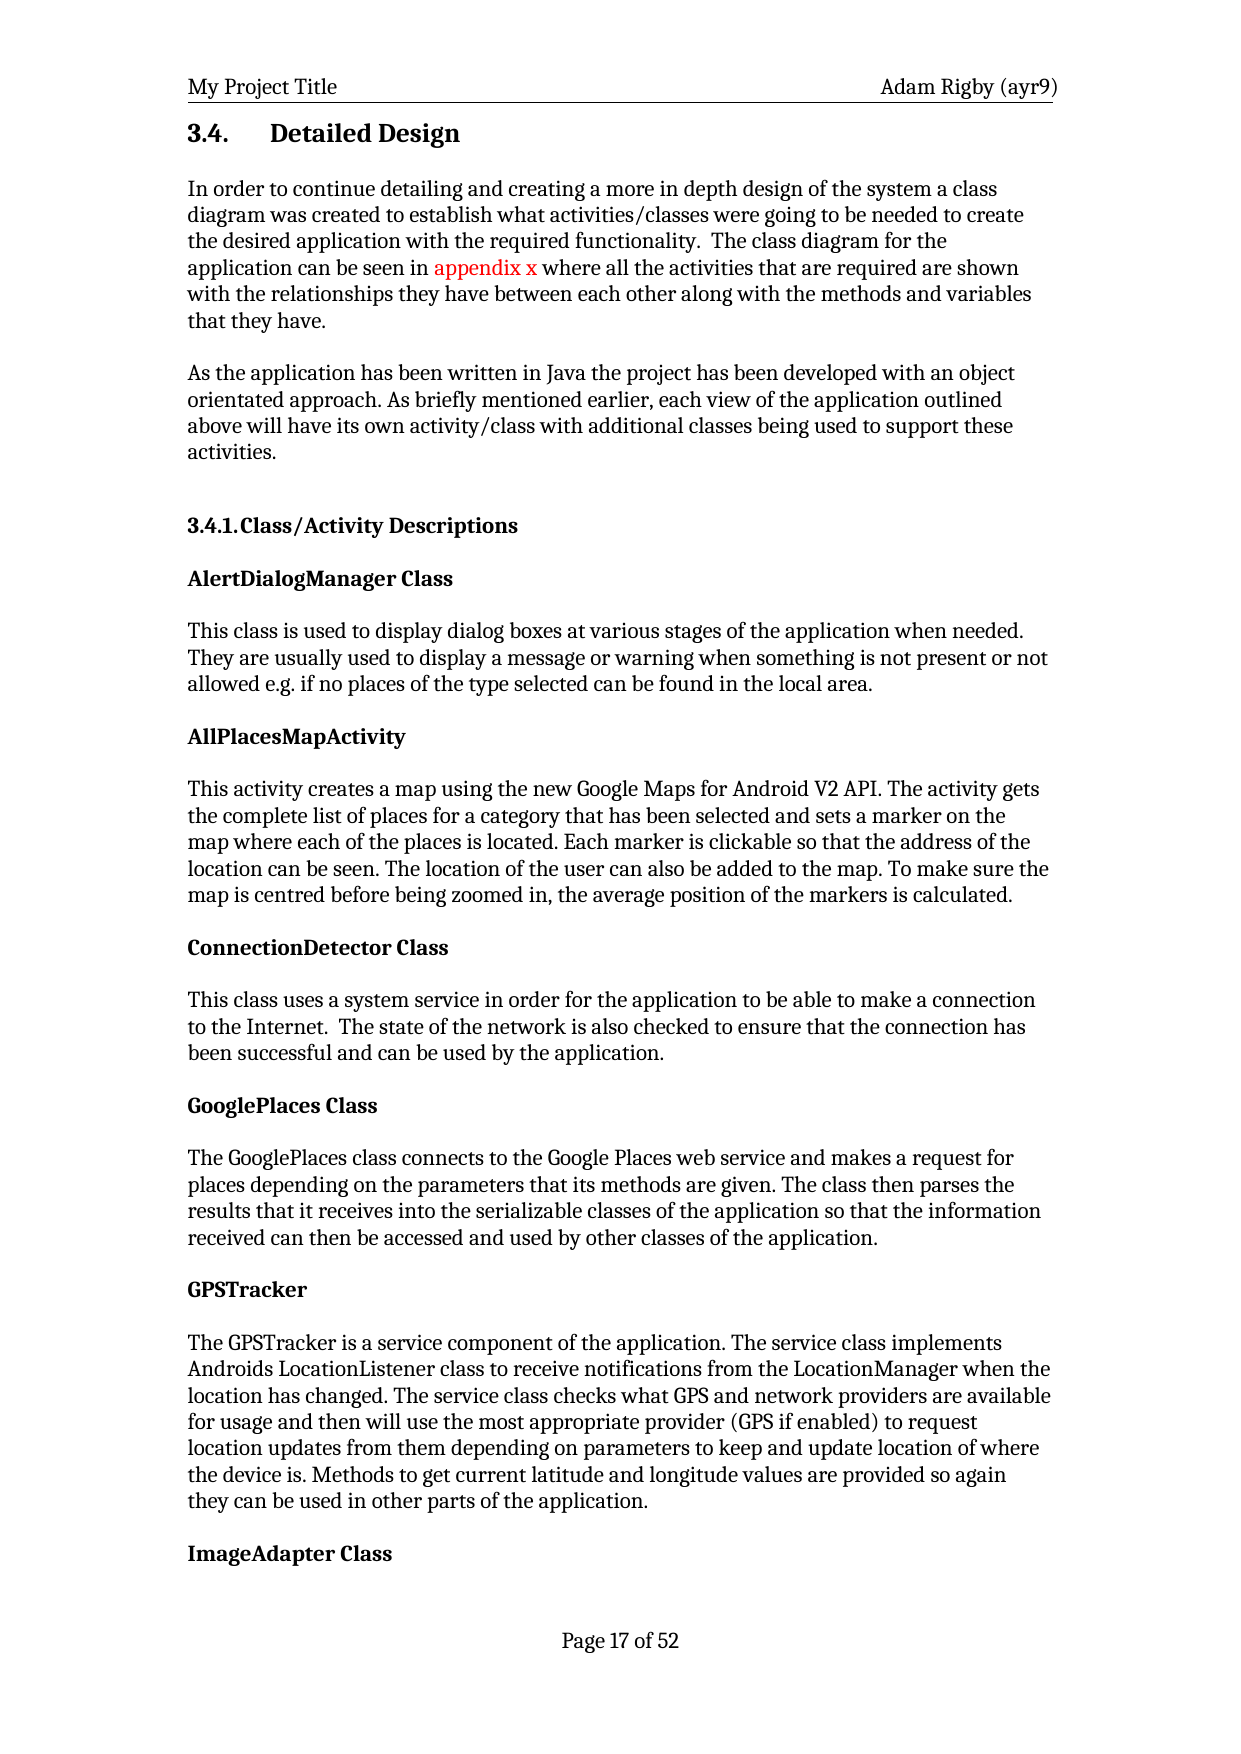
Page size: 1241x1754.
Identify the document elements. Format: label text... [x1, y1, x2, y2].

text The GPSTracker is a service component of the application. The service class implements Androids LocationListener class to receive notifications from the LocationManager when the location has changed. The service class checks what GPS and network providers are available for usage and then will use the most appropriate provider (GPS if enabled) to request location updates from them depending on parameters to keep and update location of where the device is. Methods to get current latitude and longitude values are provided so again they can be used in other parts of the application. [187, 1330, 1053, 1514]
text AlertDialogManager Class [187, 565, 1053, 592]
text AllPlacesMapActivity [187, 723, 1053, 750]
text As the application has been written in Java the project has been developed with an object orientated approach. As briefly mentioned earlier, each view of the application outlined above will have its own activity/class with additional classes being used to support these activities. [187, 360, 1053, 466]
text ConnectionDetector Class [187, 934, 1053, 961]
text This class is used to display dialog boxes at various stages of the application when needed. They are usually used to display a message or warning when something is not present or not allowed e.g. if no places of the type selected can be found in the local area. [187, 618, 1053, 697]
text The GooglePlaces class connects to the Google Places web service and makes a request for places depending on the parameters that its methods are given. The class then parses the results that it receives into the serializable classes of the application so that the information received can then be accessed and used by other classes of the application. [187, 1145, 1053, 1251]
text ImageAdapter Class [187, 1541, 1053, 1567]
text This class uses a system service in order for the application to be able to make a connection to the Internet. The state of the network is also checked to ensure that the connection has been successful and can be used by the application. [187, 987, 1053, 1066]
text This activity creates a map using the new Google Maps for Android V2 API. The activity gets the complete list of places for a category that has been selected and sets a marker on the map where each of the places is located. Each marker is clickable so that the address of the location can be seen. The location of the user can also be added to the map. To make sure the map is centred before being zoomed in, the average position of the markers is calculated. [187, 776, 1053, 908]
subtitle Class/Activity Descriptions [187, 513, 1053, 539]
text GooglePlaces Class [187, 1092, 1053, 1119]
subtitle Detailed Design [187, 118, 1053, 149]
text In order to continue detailing and creating a more in depth design of the system a class diagram was created to establish what activities/classes were going to be needed to create the desired application with the required functionality. The class diagram for the application can be seen in appendix x where all the activities that are required are shown with the relationships they have between each other along with the methods and variables that they have. [187, 176, 1053, 334]
text GPSTracker [187, 1277, 1053, 1303]
